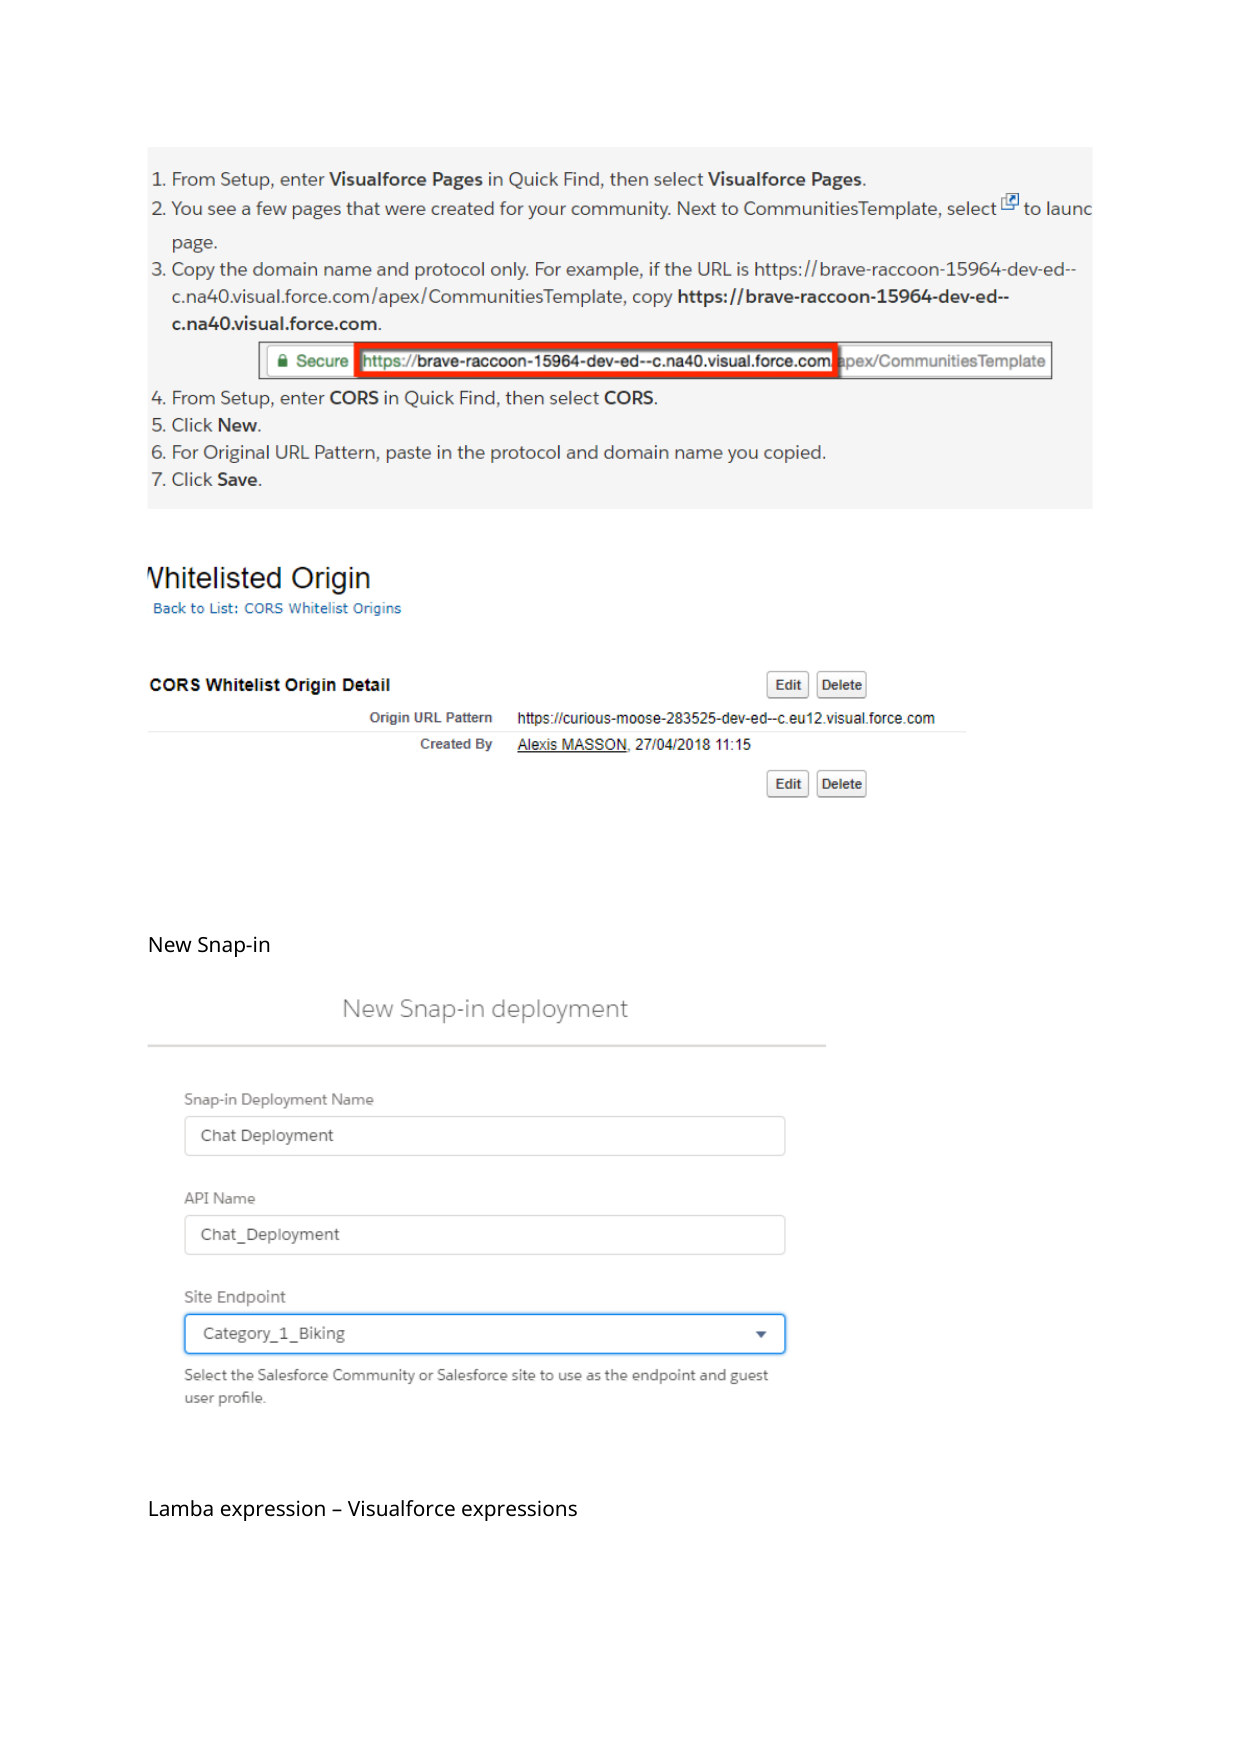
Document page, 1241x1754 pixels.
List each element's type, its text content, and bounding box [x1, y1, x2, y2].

picture [147, 977, 827, 1428]
text Lamba expression – Visualforce expressions [148, 1494, 1093, 1523]
picture [147, 557, 967, 834]
text New Snap-in [148, 900, 1093, 959]
picture [147, 147, 1093, 509]
